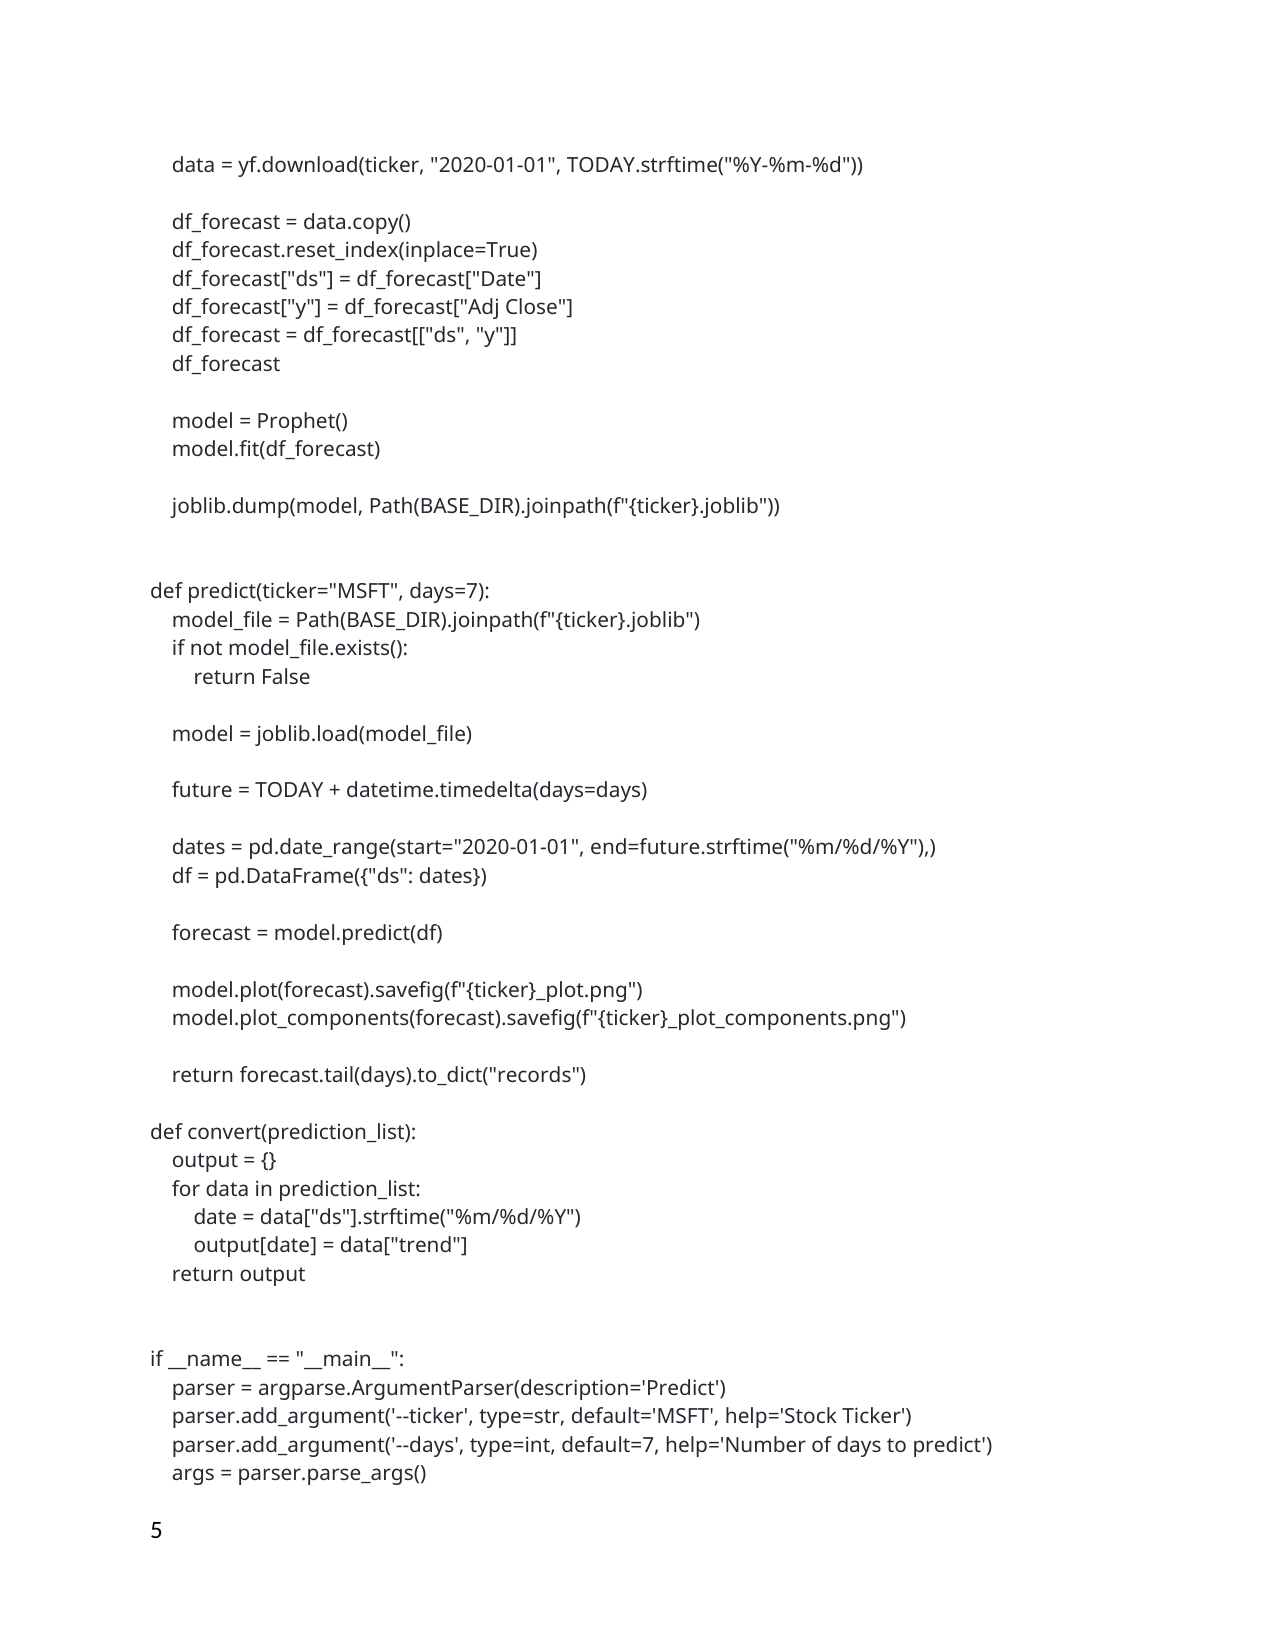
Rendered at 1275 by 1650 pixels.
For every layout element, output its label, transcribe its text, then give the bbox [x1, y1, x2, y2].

text df_forecast["y"] = df_forecast["Adj Close"] [150, 292, 1125, 321]
text return output [150, 1259, 1125, 1287]
text df = pd.DataFrame({"ds": dates}) [150, 861, 1125, 889]
text future = TODAY + datetime.timedelta(days=days) [150, 776, 1125, 804]
text model.fit(df_forecast) [150, 434, 1125, 463]
text return forecast.tail(days).to_dict("records") [150, 1060, 1125, 1088]
text args = parser.parse_args() [150, 1458, 1125, 1487]
text dates = pd.date_range(start="2020-01-01", end=future.strftime("%m/%d/%Y"),) [150, 832, 1125, 861]
text df_forecast = df_forecast[["ds", "y"]] [150, 321, 1125, 349]
text df_forecast["ds"] = df_forecast["Date"] [150, 264, 1125, 292]
text df_forecast.reset_index(inplace=True) [150, 235, 1125, 264]
text forecast = model.predict(df) [150, 918, 1125, 946]
text model.plot(forecast).savefig(f"{ticker}_plot.png") [150, 975, 1125, 1003]
text output = {} [150, 1145, 1125, 1174]
text model = Prophet() [150, 406, 1125, 434]
text date = data["ds"].strftime("%m/%d/%Y") [150, 1202, 1125, 1231]
text model.plot_components(forecast).savefig(f"{ticker}_plot_components.png") [150, 1003, 1125, 1032]
text parser = argparse.ArgumentParser(description='Predict') [150, 1373, 1125, 1401]
text if not model_file.exists(): [150, 633, 1125, 662]
text parser.add_argument('--days', type=int, default=7, help='Number of days to predict') [150, 1430, 1125, 1458]
text if __name__ == "__main__": [150, 1344, 1125, 1373]
text df_forecast = data.copy() [150, 207, 1125, 235]
text joblib.dump(model, Path(BASE_DIR).joinpath(f"{ticker}.joblib")) [150, 491, 1125, 520]
text def convert(prediction_list): [150, 1117, 1125, 1145]
text def predict(ticker="MSFT", days=7): [150, 577, 1125, 605]
text model = joblib.load(model_file) [150, 719, 1125, 747]
text for data in prediction_list: [150, 1174, 1125, 1202]
text data = yf.download(ticker, "2020-01-01", TODAY.strftime("%Y-%m-%d")) [150, 150, 1125, 178]
text df_forecast [150, 349, 1125, 377]
text return False [150, 662, 1125, 690]
text parser.add_argument('--ticker', type=str, default='MSFT', help='Stock Ticker') [150, 1401, 1125, 1430]
text model_file = Path(BASE_DIR).joinpath(f"{ticker}.joblib") [150, 605, 1125, 633]
text output[date] = data["trend"] [150, 1231, 1125, 1259]
